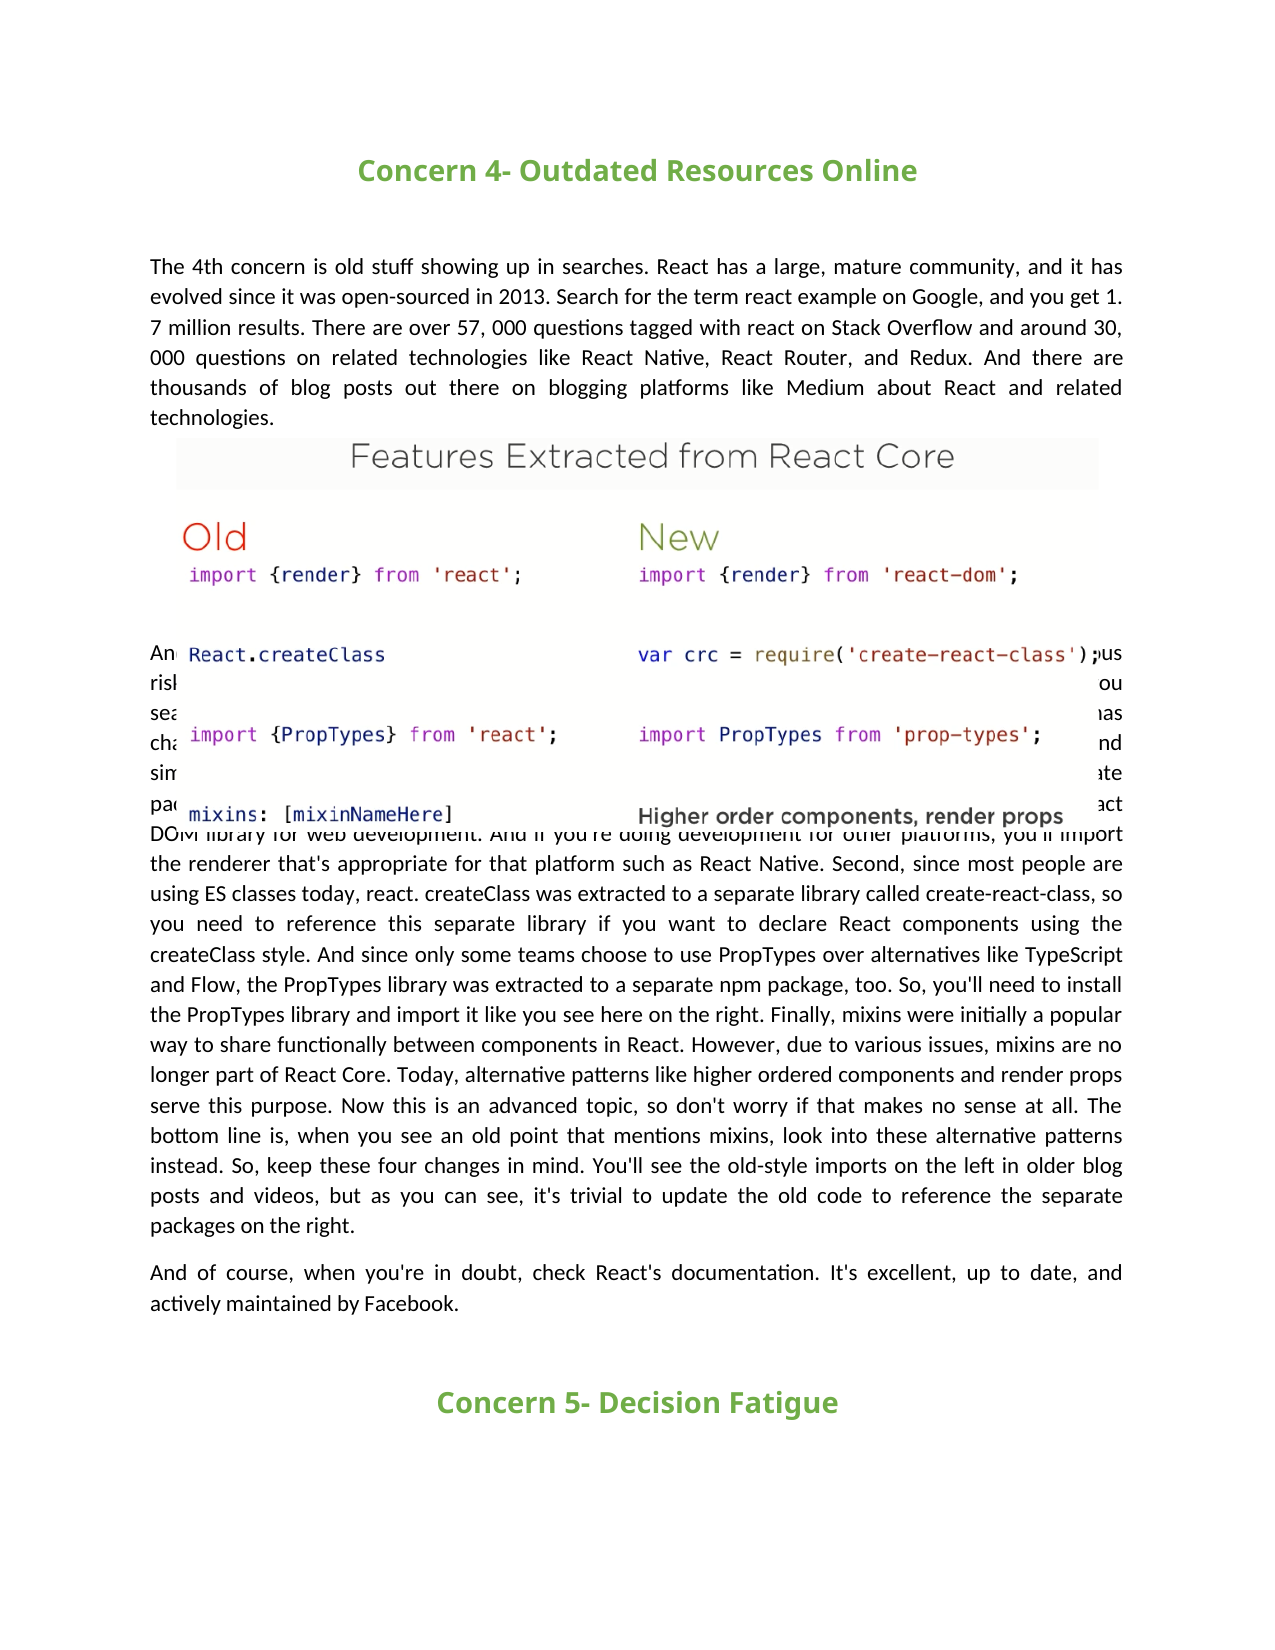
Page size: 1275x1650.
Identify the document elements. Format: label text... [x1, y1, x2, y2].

text And of course, when you're in doubt, check React's documentation. It's excellent, up to date, and actively maintained by Facebook. [150, 1258, 1125, 1317]
subtitle Concern 4- Outdated Resources Online [150, 150, 1125, 190]
picture [176, 438, 1099, 832]
text And hey, having many great resources online is a great thing, right? Absolutely. But there's an obvious risk. Some of this public content is outdated. React has evolved since it was released in 2013, so as you search around the web, you'll see some patterns that are no longer popular today. So, what has changed? Well recently, features have been extracted from React Core to keep the library lean and simple. Since React is used for more than just the web now, React DOM was extracted to a separate package, so you'll see many posts using the style on the left, but today, reference the separate React DOM library for web development. And if you're doing development for other platforms, you'll import the renderer that's appropriate for that platform such as React Native. Second, since most people are using ES classes today, react. createClass was extracted to a separate library called create-react-class, so you need to reference this separate library if you want to declare React components using the createClass style. And since only some teams choose to use PropTypes over alternatives like TypeScript and Flow, the PropTypes library was extracted to a separate npm package, too. So, you'll need to install the PropTypes library and import it like you see here on the right. Finally, mixins were initially a popular way to share functionally between components in React. However, due to various issues, mixins are no longer part of React Core. Today, alternative patterns like higher ordered components and render props serve this purpose. Now this is an advanced topic, so don't worry if that makes no sense at all. The bottom line is, when you see an old point that mentions mixins, look into these alternative patterns instead. So, keep these four changes in mind. You'll see the old-style imports on the left in older blog posts and videos, but as you can see, it's trivial to update the old code to reference the separate packages on the right. [150, 638, 1125, 1239]
subtitle Concern 5- Decision Fatigue [150, 1382, 1125, 1422]
text ﻿The 4th concern is old stuff showing up in searches. React has a large, mature community, and it has evolved since it was open-sourced in 2013. Search for the term react example on Google, and you get 1. 7 million results. There are over 57, 000 questions tagged with react on Stack Overflow and around 30, 000 questions on related technologies like React Native, React Router, and Redux. And there are thousands of blog posts out there on blogging platforms like Medium about React and related technologies. [150, 252, 1125, 431]
